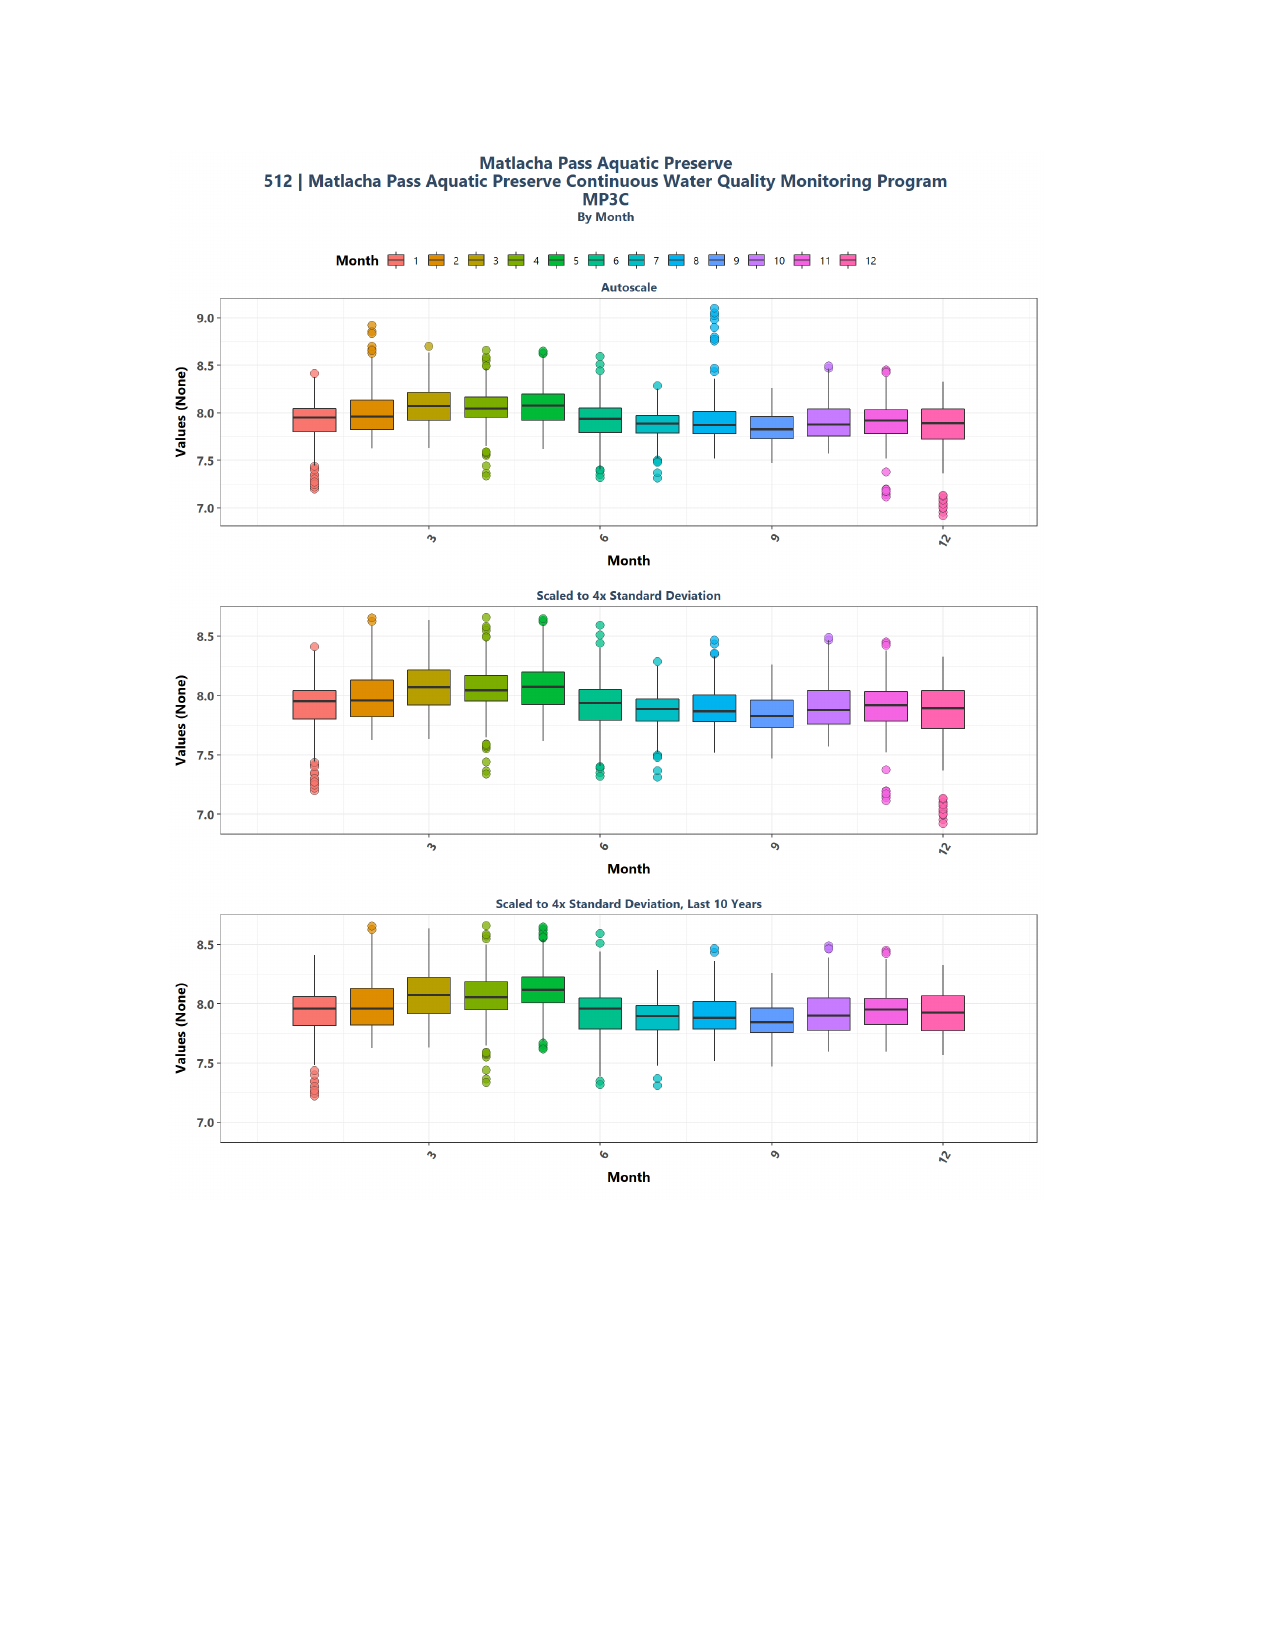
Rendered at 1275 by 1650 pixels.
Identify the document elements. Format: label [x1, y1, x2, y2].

picture [168, 150, 1044, 1200]
